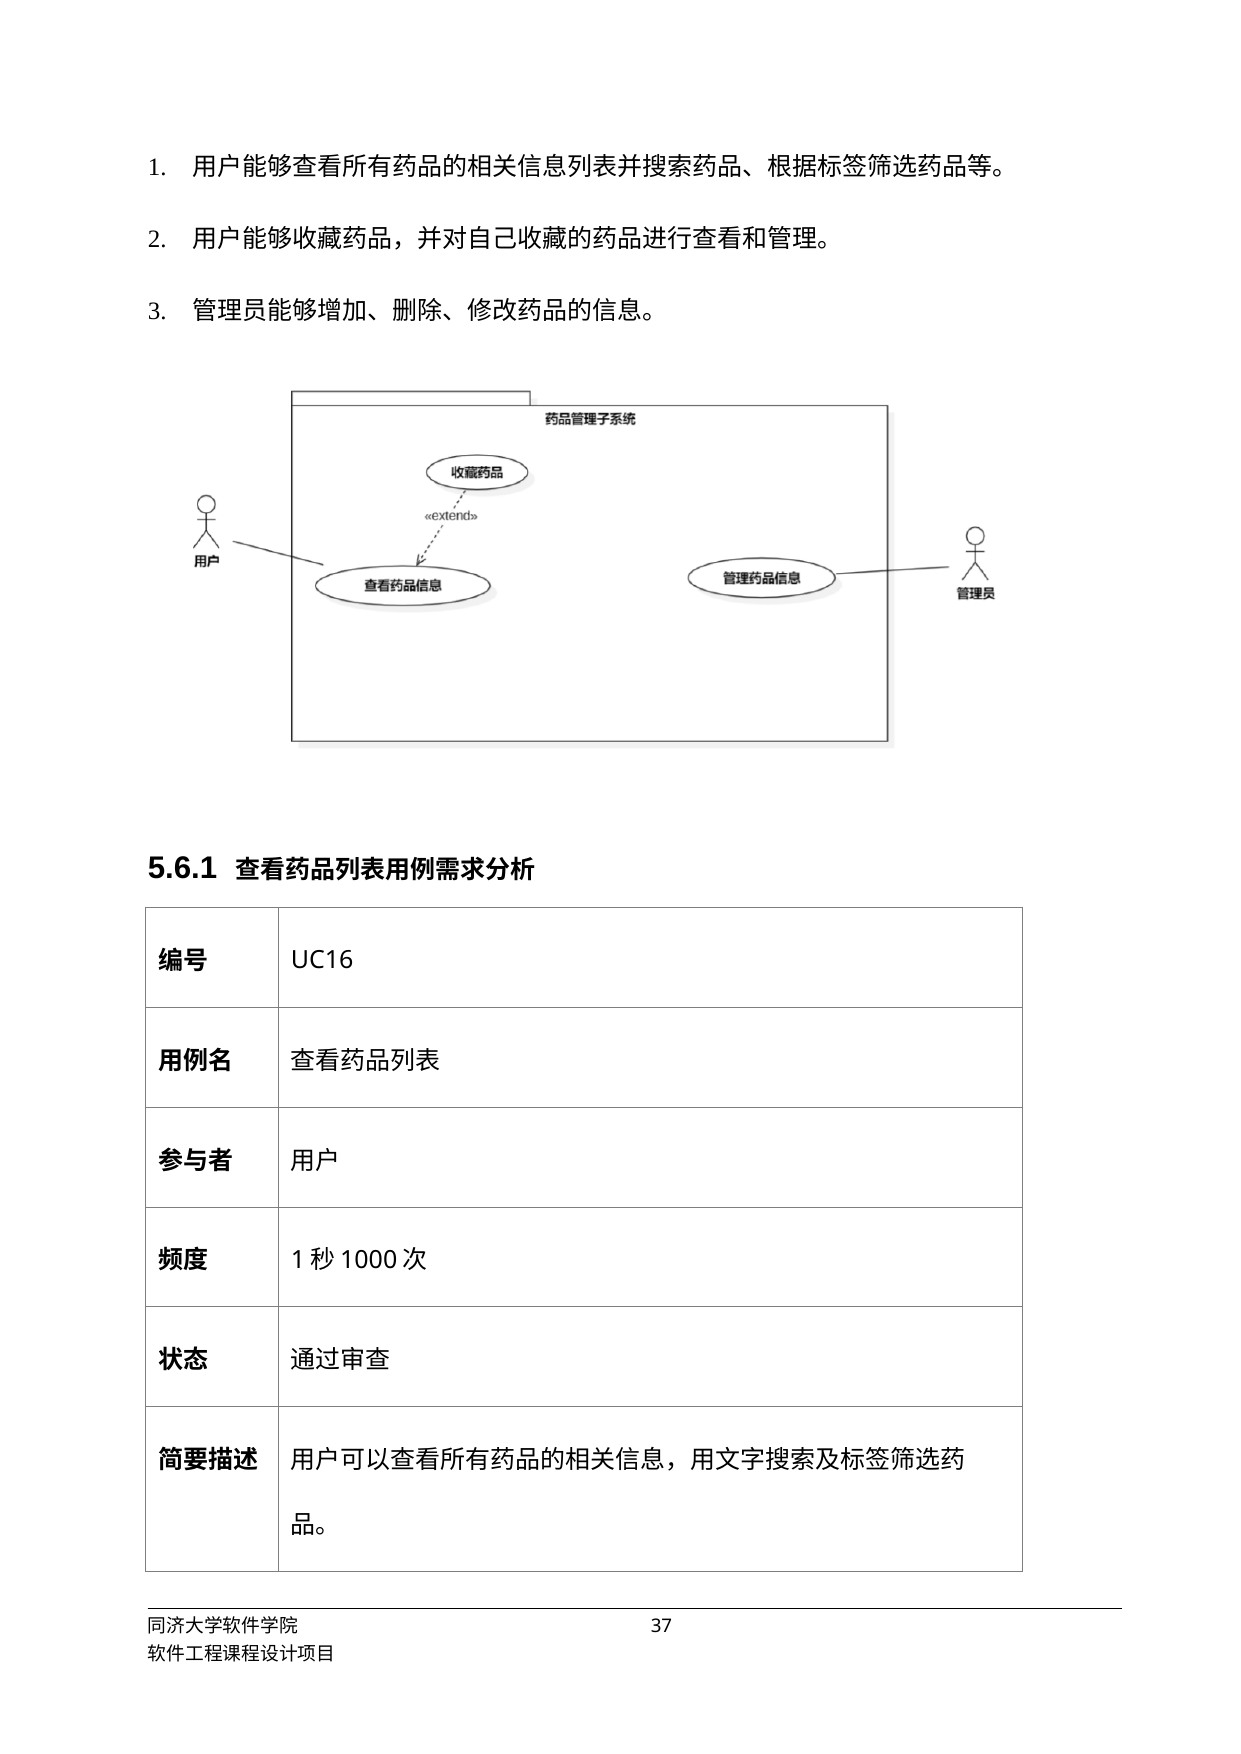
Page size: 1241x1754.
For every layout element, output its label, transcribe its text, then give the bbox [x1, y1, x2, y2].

subtitle 查看药品列表用例需求分析 [148, 835, 1122, 900]
table_cell 状态 [146, 1307, 278, 1406]
table_header 编号 [146, 908, 278, 1007]
table_header UC16 [279, 908, 1022, 1007]
list 用户能够收藏药品，并对自己收藏的药品进行查看和管理。 [148, 204, 1122, 269]
list 用户能够查看所有药品的相关信息列表并搜索药品、根据标签筛选药品等。 [148, 132, 1122, 197]
table_cell 参与者 [146, 1108, 278, 1206]
table_cell 用户可以查看所有药品的相关信息，用文字搜索及标签筛选药品。 [279, 1407, 1022, 1571]
table_cell 频度 [146, 1208, 278, 1306]
table_cell 1秒1000次 [279, 1208, 1022, 1306]
table_cell 查看药品列表 [279, 1008, 1022, 1106]
table_cell 简要描述 [146, 1407, 278, 1571]
table_cell 用户 [279, 1108, 1022, 1206]
list 管理员能够增加、删除、修改药品的信息。 [148, 276, 1122, 341]
table_cell 通过审查 [279, 1307, 1022, 1406]
table_cell 用例名 [146, 1008, 278, 1106]
picture [172, 348, 1037, 799]
